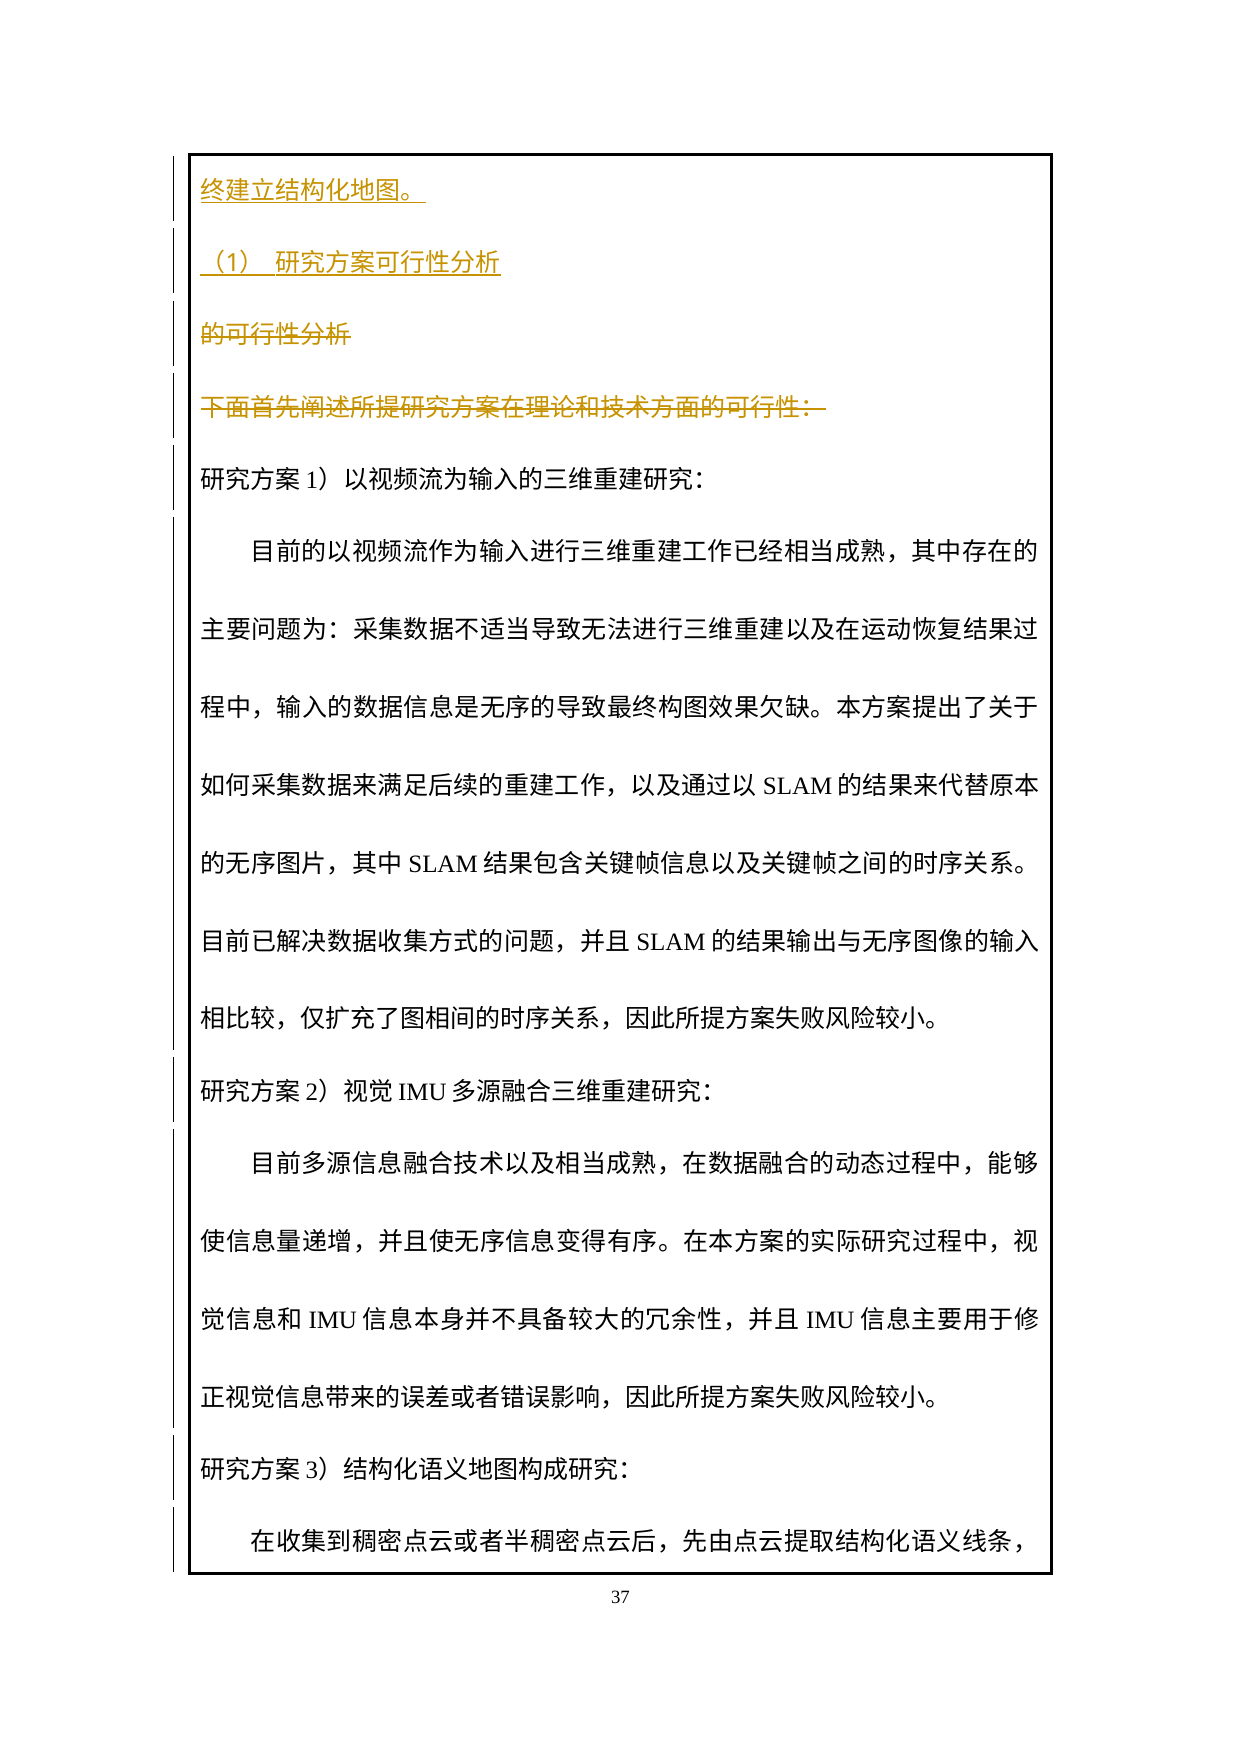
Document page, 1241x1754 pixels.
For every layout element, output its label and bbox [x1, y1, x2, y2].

table_header [191, 156, 1050, 1572]
